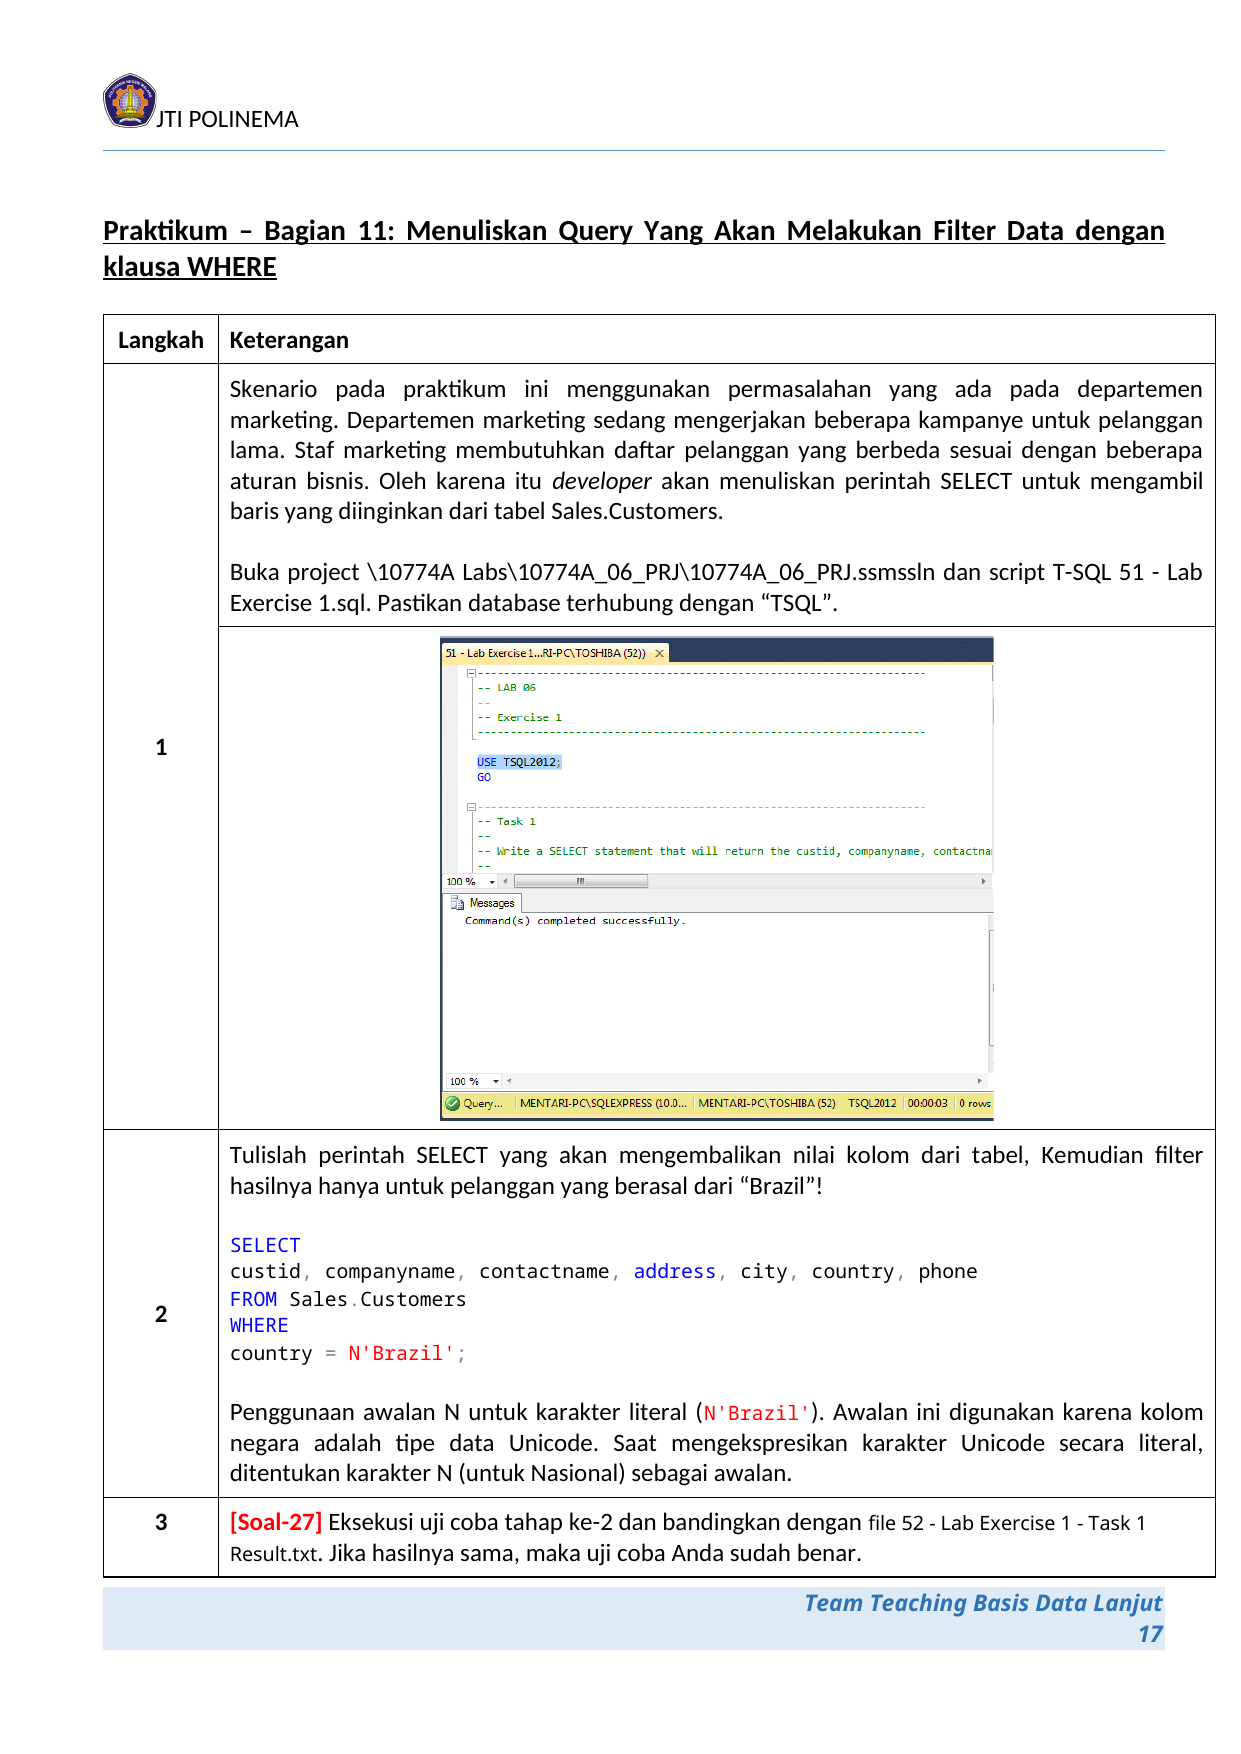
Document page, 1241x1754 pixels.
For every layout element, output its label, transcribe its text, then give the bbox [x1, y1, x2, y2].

table_header Keterangan [219, 315, 1215, 363]
table_cell Tulislah perintah SELECT yang akan mengembalikan nilai kolom dari tabel, Kemudian filter hasilnya hanya untuk pelanggan yang berasal dari “Brazil”! SELECT custid, companyname, contactname, address, city, country, phone FROM Sales.Customers WHERE country = N'Brazil'; Penggunaan awalan N untuk karakter literal (N'Brazil'). Awalan ini digunakan karena kolom negara adalah tipe data Unicode. Saat mengekspresikan karakter Unicode secara literal, ditentukan karakter N (untuk Nasional) sebagai awalan. [219, 1130, 1215, 1497]
table_header Langkah [104, 315, 218, 363]
table_cell 3 [104, 1498, 218, 1576]
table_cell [219, 1498, 1215, 1576]
text Praktikum – Bagian 11: Menuliskan Query Yang Akan Melakukan Filter Data dengan klausa WHERE [103, 212, 1165, 243]
picture [103, 73, 157, 128]
table_cell Skenario pada praktikum ini menggunakan permasalahan yang ada pada departemen marketing. Departemen marketing sedang mengerjakan beberapa kampanye untuk pelanggan lama. Staf marketing membutuhkan daftar pelanggan yang berbeda sesuai dengan beberapa aturan bisnis. Oleh karena itu developer akan menuliskan perintah SELECT untuk mengambil baris yang diinginkan dari tabel Sales.Customers. Buka project \10774A Labs\10774A_06_PRJ\10774A_06_PRJ.ssmssln dan script T-SQL 51 - Lab Exercise 1.sql. Pastikan database terhubung dengan “TSQL”. [219, 364, 1215, 626]
table_cell 1 [104, 364, 218, 1129]
table_cell [219, 627, 1215, 1129]
text Praktikum – Bagian 11: Menuliskan Query Yang Akan Melakukan Filter Data dengan klausa WHERE [103, 244, 1165, 283]
picture [440, 636, 994, 1121]
table_cell 2 [104, 1130, 218, 1497]
